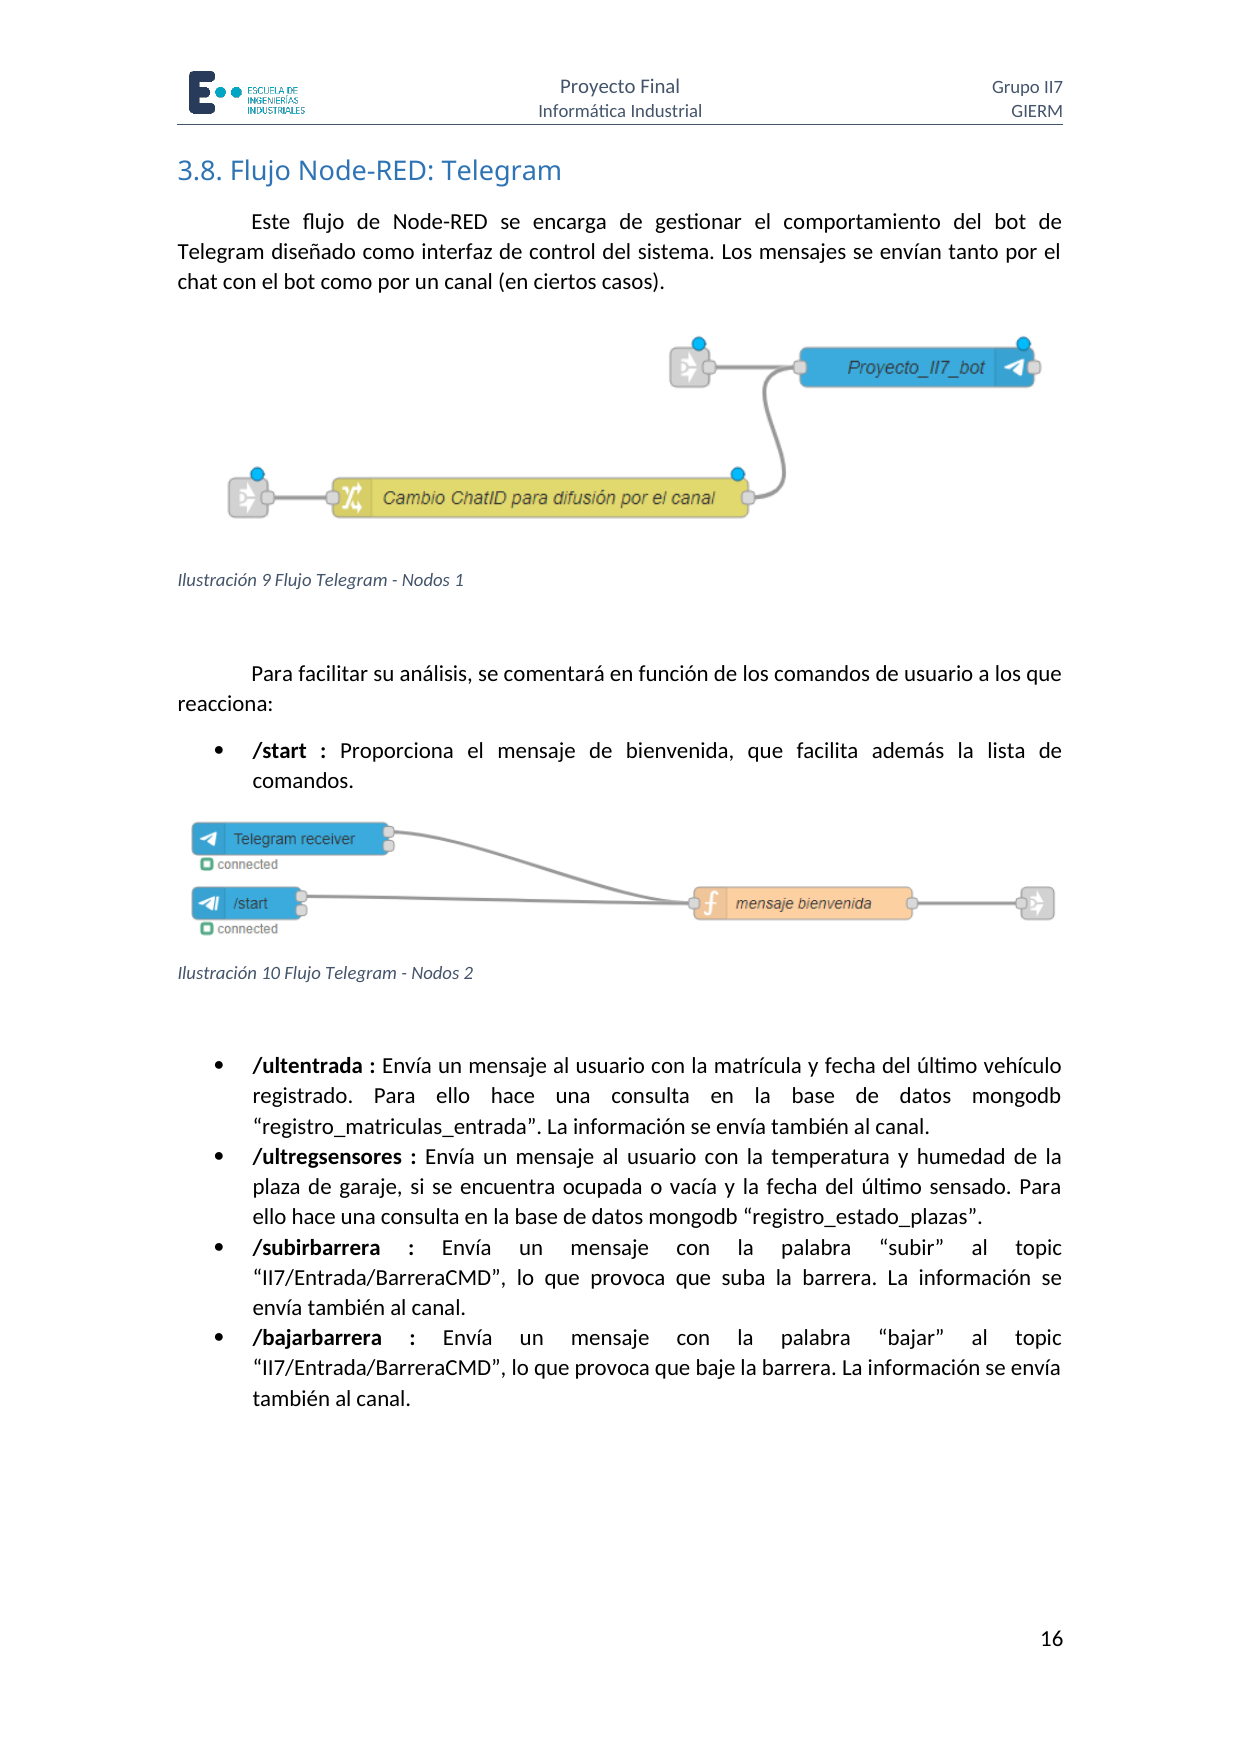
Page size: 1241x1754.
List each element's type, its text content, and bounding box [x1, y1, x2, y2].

list /bajarbarrera : Envía un mensaje con la palabra “bajar” al topic “II7/Entrada/BarreraCMD”, lo que provoca que baje la barrera. La información se envía también al canal. [215, 1323, 1063, 1412]
subtitle 3.8. Flujo Node-RED: Telegram [177, 152, 1063, 189]
picture [177, 314, 1073, 550]
list /subirbarrera : Envía un mensaje con la palabra “subir” al topic “II7/Entrada/BarreraCMD”, lo que provoca que suba la barrera. La información se envía también al canal. [215, 1233, 1063, 1321]
picture [177, 812, 1064, 942]
list /start : Proporciona el mensaje de bienvenida, que facilita además la lista de comandos. [215, 736, 1063, 794]
text Este flujo de Node-RED se encarga de gestionar el comportamiento del bot de Telegram diseñado como interfaz de control del sistema. Los mensajes se envían tanto por el chat con el bot como por un canal (en ciertos casos). [177, 207, 1063, 296]
list /ultregsensores : Envía un mensaje al usuario con la temperatura y humedad de la plaza de garaje, si se encuentra ocupada o vacía y la fecha del último sensado. Para ello hace una consulta en la base de datos mongodb “registro_estado_plazas”. [215, 1142, 1063, 1231]
list /ultentrada : Envía un mensaje al usuario con la matrícula y fecha del último vehículo registrado. Para ello hace una consulta en la base de datos mongodb “registro_matriculas_entrada”. La información se envía también al canal. [215, 1051, 1063, 1140]
text Para facilitar su análisis, se comentará en función de los comandos de usuario a los que reacciona: [177, 659, 1063, 717]
picture [177, 60, 316, 124]
